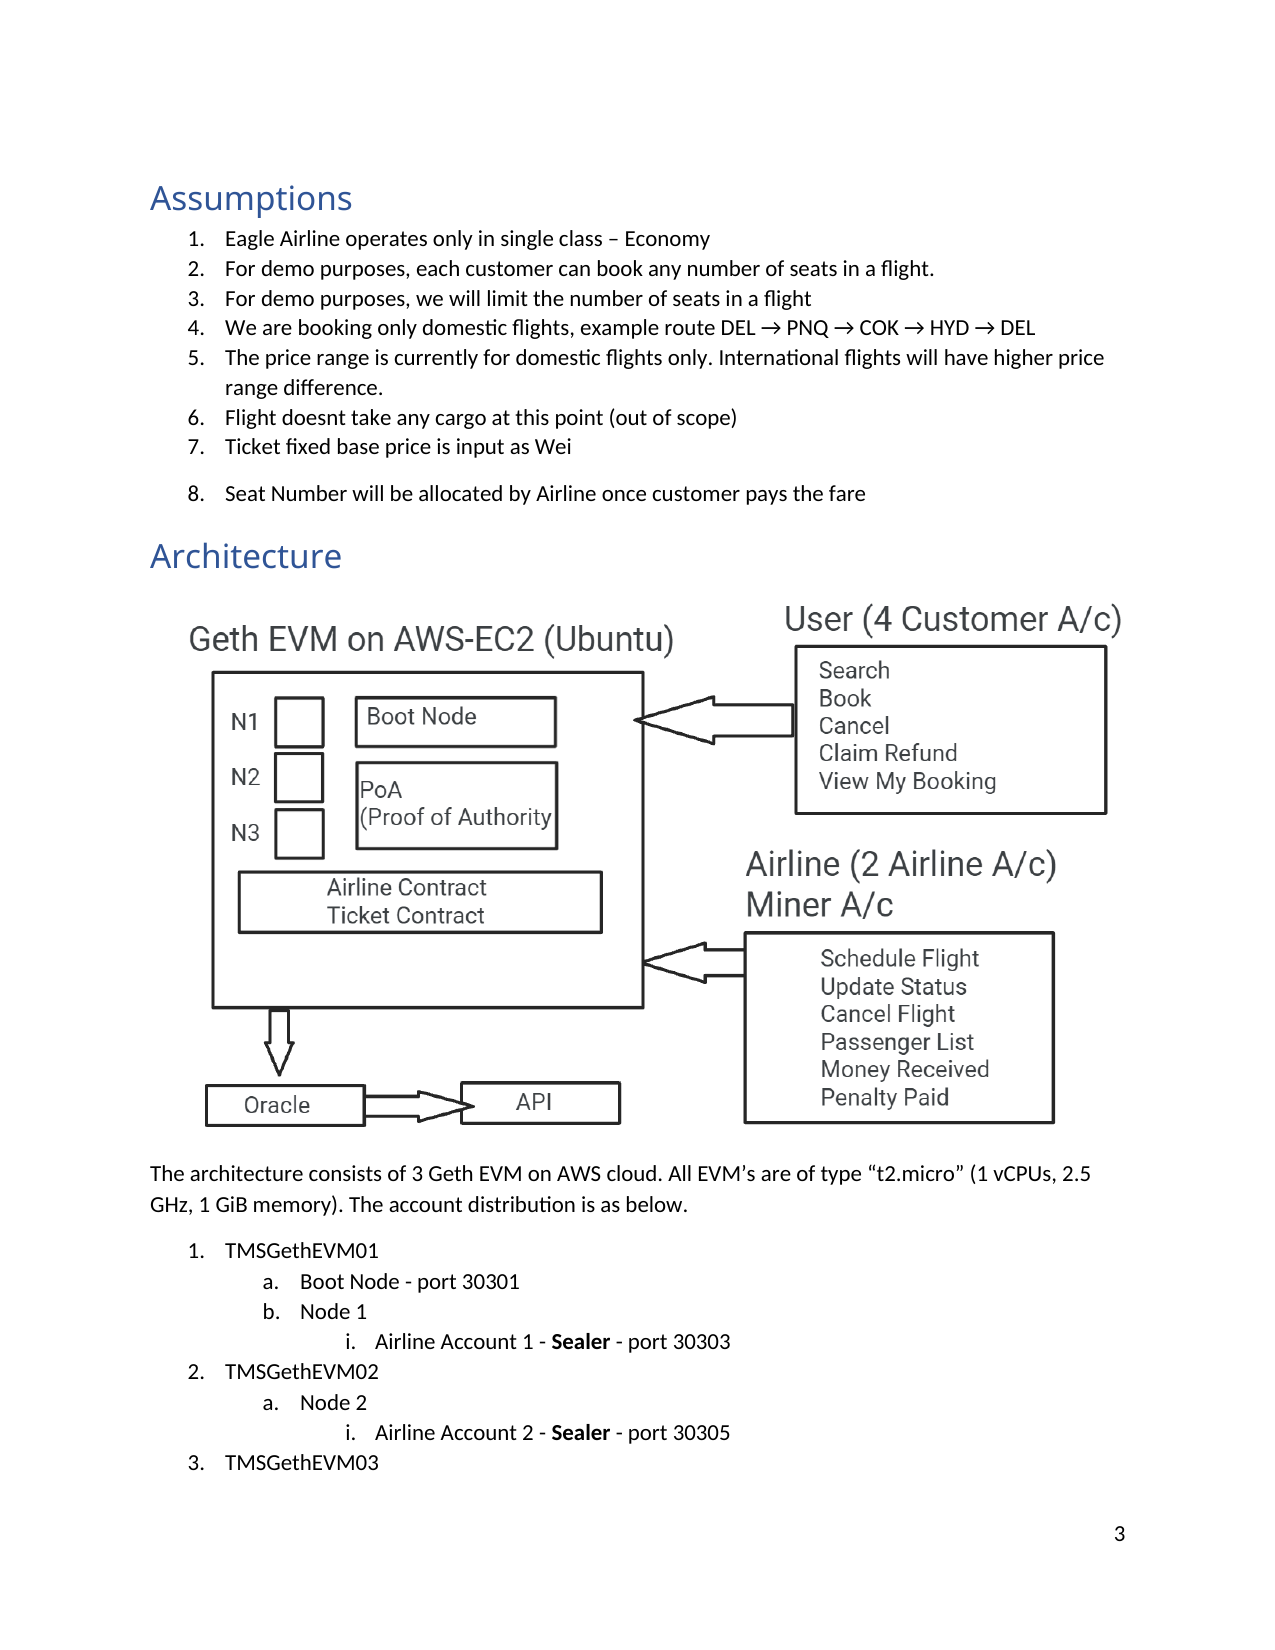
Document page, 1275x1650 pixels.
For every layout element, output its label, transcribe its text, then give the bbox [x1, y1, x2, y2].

text The architecture consists of 3 Geth EVM on AWS cloud. All EVM’s are of type “t2.micro” (1 vCPUs, 2.5 GHz, 1 GiB memory). The account distribution is as below. [150, 1159, 1125, 1218]
subtitle Assumptions [150, 175, 1125, 220]
list Eagle Airline operates only in single class – Economy [187, 224, 1125, 252]
list TMSGethEVM02 [187, 1357, 1125, 1385]
list Flight doesnt take any cargo at this point (out of scope) [187, 403, 1125, 431]
subtitle Architecture [150, 533, 1125, 579]
list The price range is currently for domestic flights only. International flights will have higher price range difference. [187, 343, 1125, 401]
list Airline Account 1 - Sealer - port 30303 [356, 1327, 1125, 1355]
list For demo purposes, each customer can book any number of seats in a flight. [187, 254, 1125, 282]
list Node 2 [262, 1388, 1125, 1416]
list Node 1 [262, 1297, 1125, 1325]
list Seat Number will be allocated by Airline once customer pays the fare [187, 479, 1125, 507]
list For demo purposes, we will limit the number of seats in a flight [187, 284, 1125, 312]
picture [150, 582, 1125, 1141]
list TMSGethEVM01 [187, 1237, 1125, 1264]
list Boot Node - port 30301 [262, 1267, 1125, 1295]
list Airline Account 2 - Sealer - port 30305 [356, 1418, 1125, 1446]
list We are booking only domestic flights, example route DEL → PNQ → COK → HYD → DEL [187, 313, 1125, 342]
list Ticket fixed base price is input as Wei [187, 432, 1125, 460]
list TMSGethEVM03 [187, 1448, 1125, 1476]
